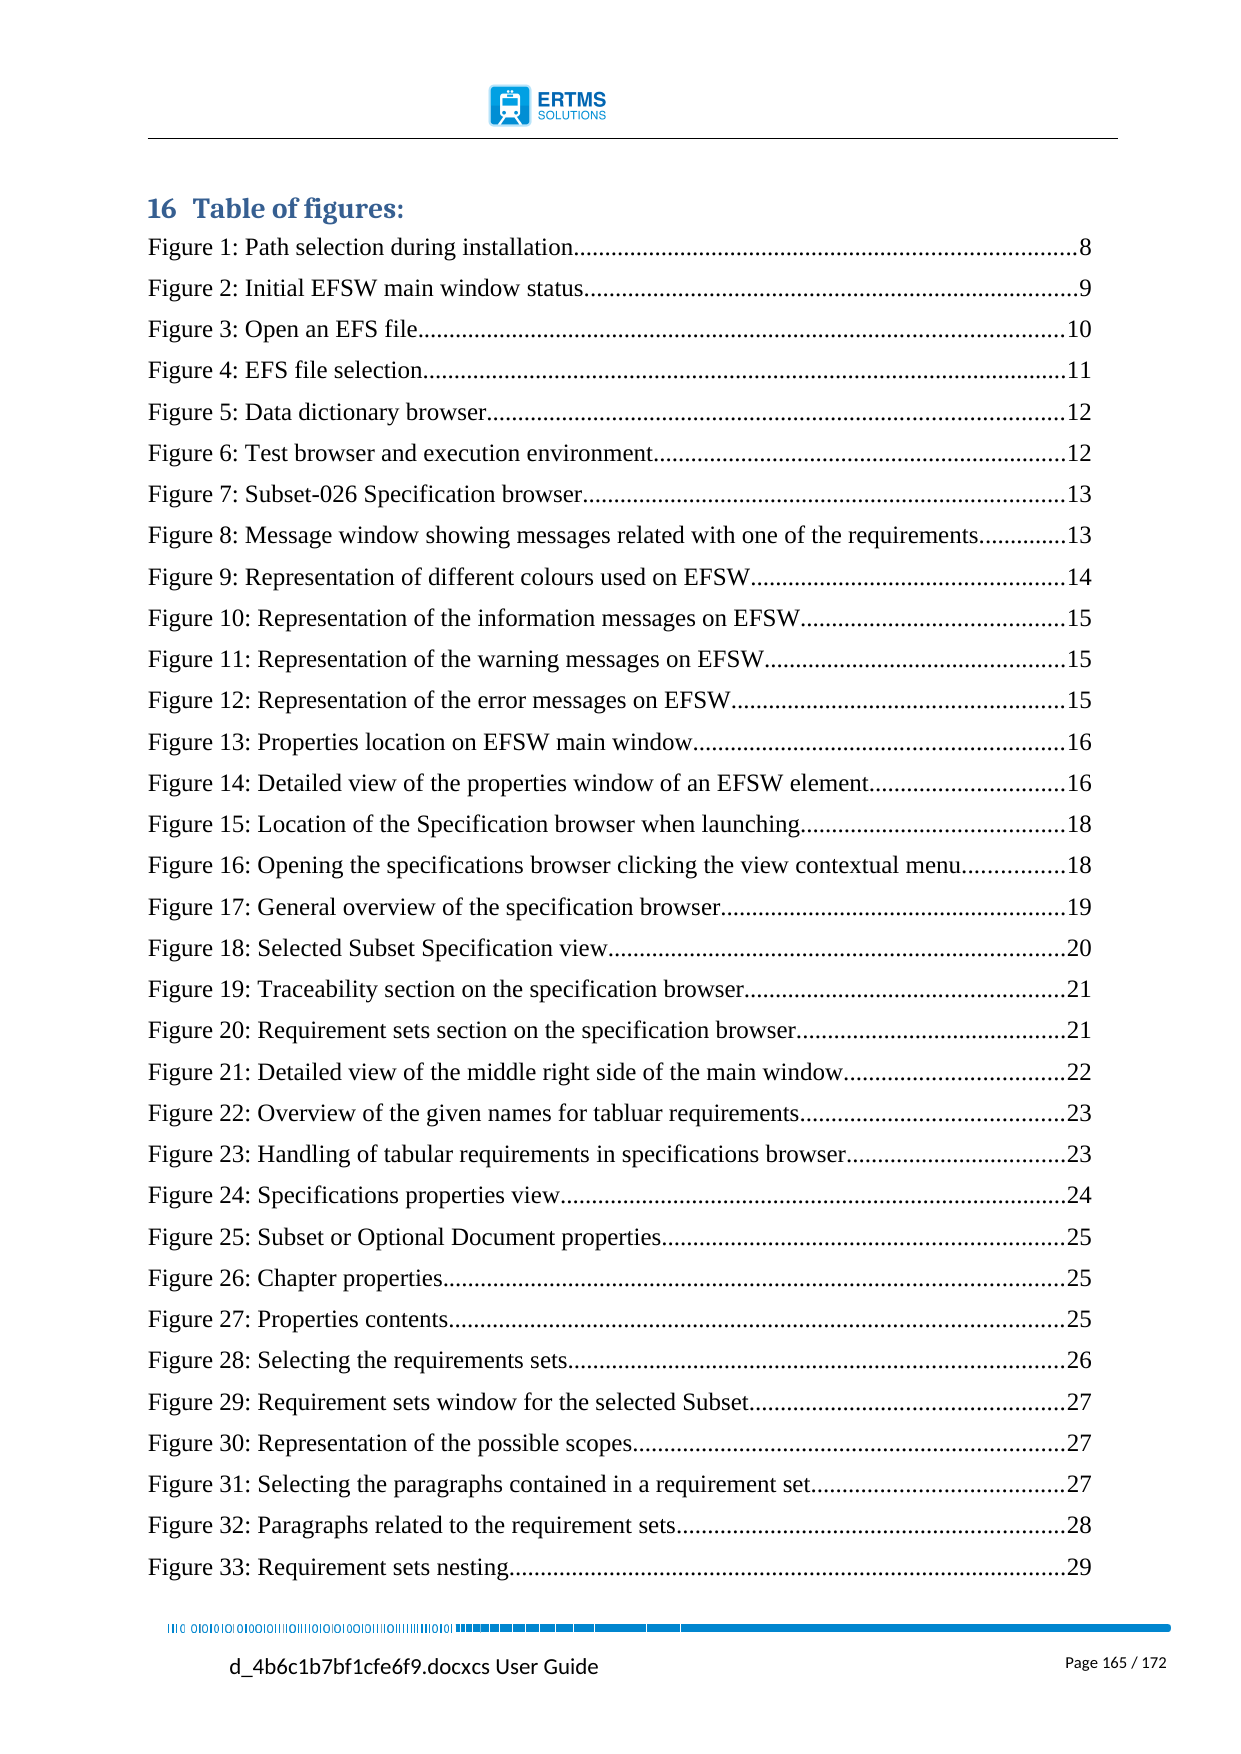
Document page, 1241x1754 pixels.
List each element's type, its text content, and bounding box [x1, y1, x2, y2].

text Figure 6: Test browser and execution environment 12 [148, 438, 1093, 467]
text Figure 4: EFS file selection. 11 [148, 356, 1093, 384]
text Figure 21: Detailed view of the middle right side of the main window. 22 [148, 1057, 1093, 1086]
text Figure 29: Requirement sets window for the selected Subset. 27 [148, 1387, 1093, 1416]
text Figure 11: Representation of the warning messages on EFSW. 15 [148, 644, 1093, 673]
text Figure 5: Data dictionary browser 12 [148, 397, 1093, 426]
text Figure 2: Initial EFSW main window status. 9 [148, 273, 1093, 302]
text Figure 16: Opening the specifications browser clicking the view contextual menu. 18 [148, 851, 1093, 879]
text Figure 26: Chapter properties. 25 [148, 1263, 1093, 1292]
text Figure 12: Representation of the error messages on EFSW. 15 [148, 686, 1093, 714]
text Figure 15: Location of the Specification browser when launching 18 [148, 809, 1093, 838]
text Figure 14: Detailed view of the properties window of an EFSW element. 16 [148, 768, 1093, 797]
text Figure 9: Representation of different colours used on EFSW. 14 [148, 562, 1093, 591]
text Figure 32: Paragraphs related to the requirement sets 28 [148, 1511, 1093, 1539]
text Figure 20: Requirement sets section on the specification browser. 21 [148, 1016, 1093, 1044]
subtitle Table of figures: [148, 192, 1093, 226]
text Figure 30: Representation of the possible scopes. 27 [148, 1428, 1093, 1457]
text Figure 18: Selected Subset Specification view. 20 [148, 933, 1093, 962]
text Figure 25: Subset or Optional Document properties 25 [148, 1222, 1093, 1251]
text Figure 23: Handling of tabular requirements in specifications browser 23 [148, 1139, 1093, 1168]
text Figure 1: Path selection during installation 8 [148, 232, 1093, 261]
text Figure 28: Selecting the requirements sets. 26 [148, 1346, 1093, 1374]
text Figure 17: General overview of the specification browser. 19 [148, 892, 1093, 921]
text Figure 10: Representation of the information messages on EFSW 15 [148, 603, 1093, 632]
text Figure 8: Message window showing messages related with one of the requirements. 13 [148, 521, 1093, 549]
text Figure 13: Properties location on EFSW main window. 16 [148, 727, 1093, 756]
text Figure 22: Overview of the given names for tabluar requirements 23 [148, 1098, 1093, 1127]
picture [167, 1624, 1171, 1633]
picture [477, 73, 617, 138]
text Figure 3: Open an EFS file. 10 [148, 314, 1093, 343]
text Figure 19: Traceability section on the specification browser. 21 [148, 974, 1093, 1003]
text Figure 7: Subset-026 Specification browser 13 [148, 479, 1093, 508]
text Figure 24: Specifications properties view 24 [148, 1181, 1093, 1209]
text Figure 33: Requirement sets nesting. 29 [148, 1552, 1093, 1581]
text Figure 31: Selecting the paragraphs contained in a requirement set. 27 [148, 1469, 1093, 1498]
text Figure 27: Properties contents 25 [148, 1304, 1093, 1333]
